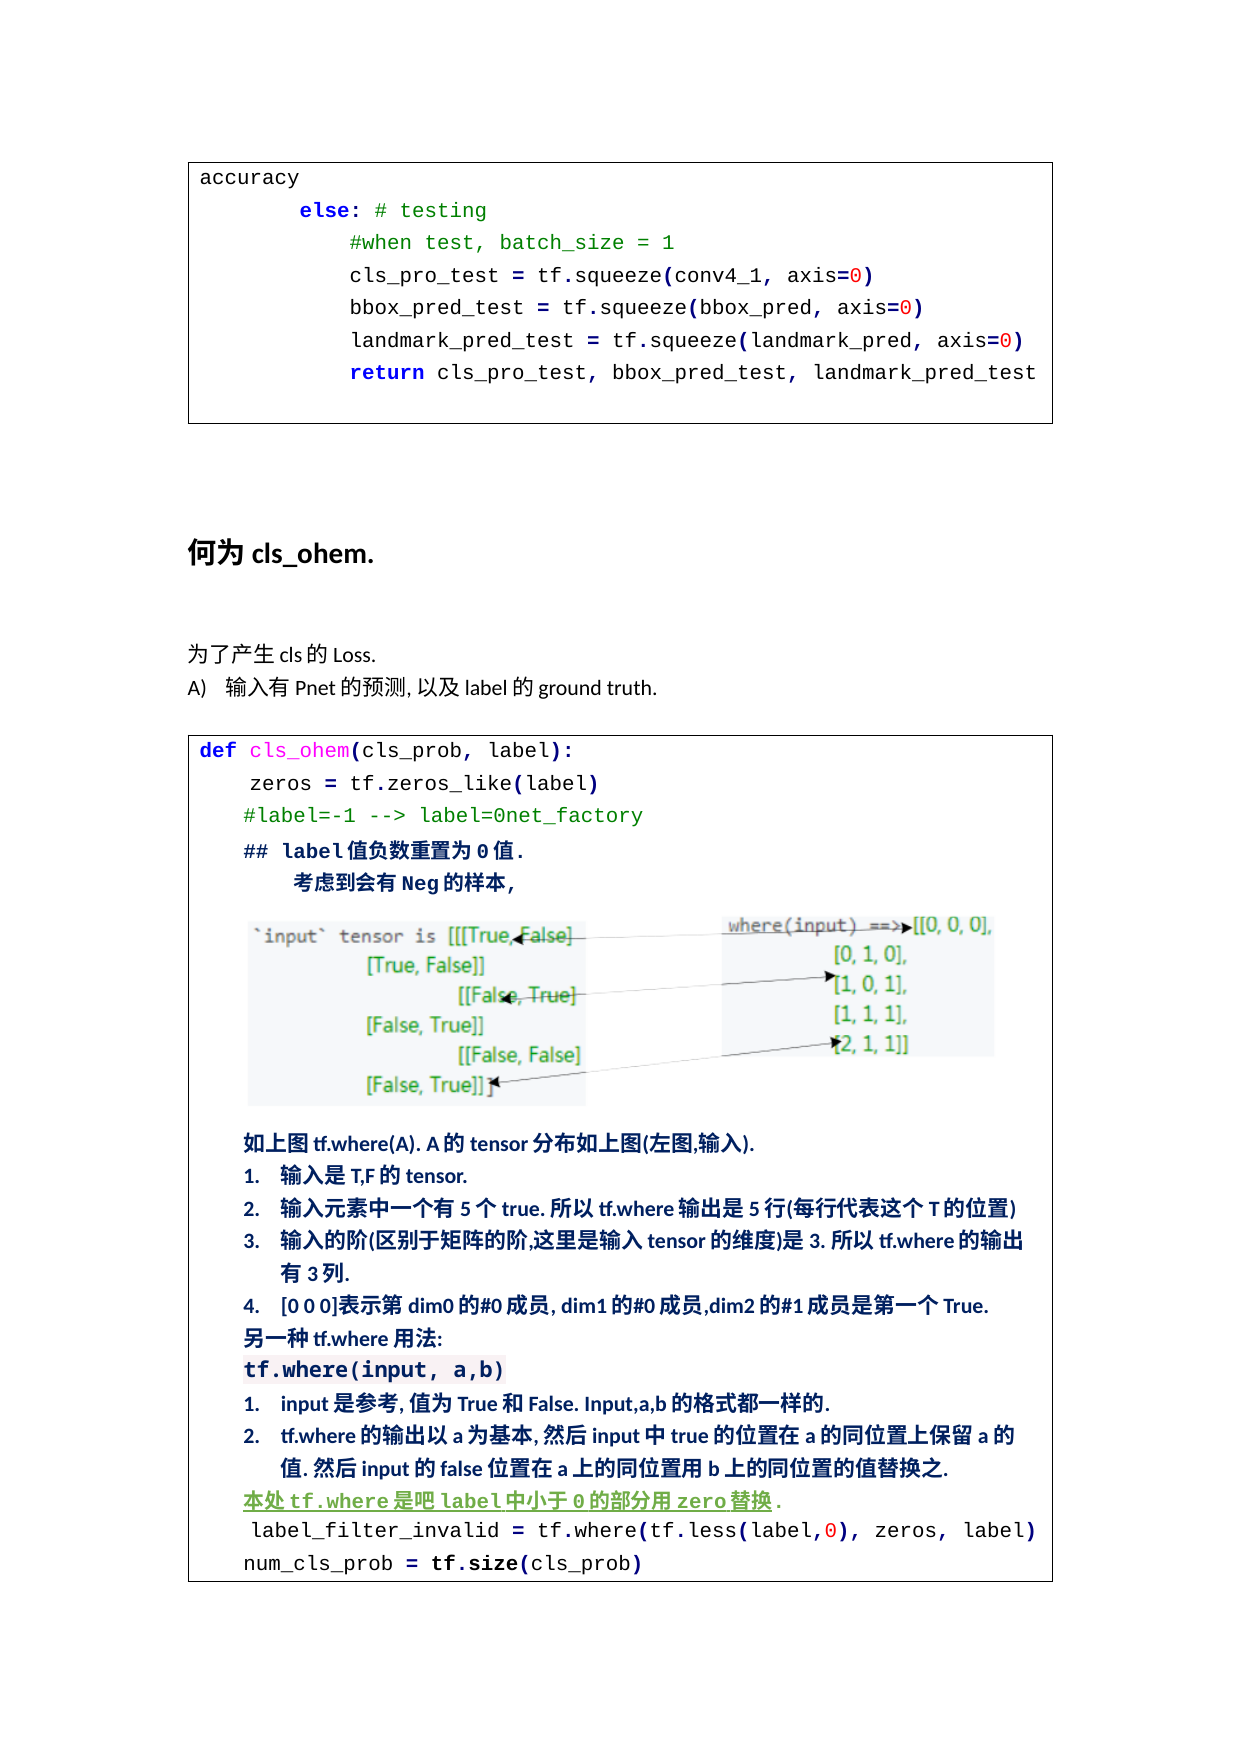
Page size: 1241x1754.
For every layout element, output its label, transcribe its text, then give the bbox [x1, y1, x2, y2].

text 为了产生cls的Loss. [187, 637, 1053, 669]
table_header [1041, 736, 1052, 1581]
list 输入有Pnet的预测, 以及label的ground truth. [187, 669, 1053, 702]
subtitle 何为cls_ohem. [187, 518, 1053, 583]
